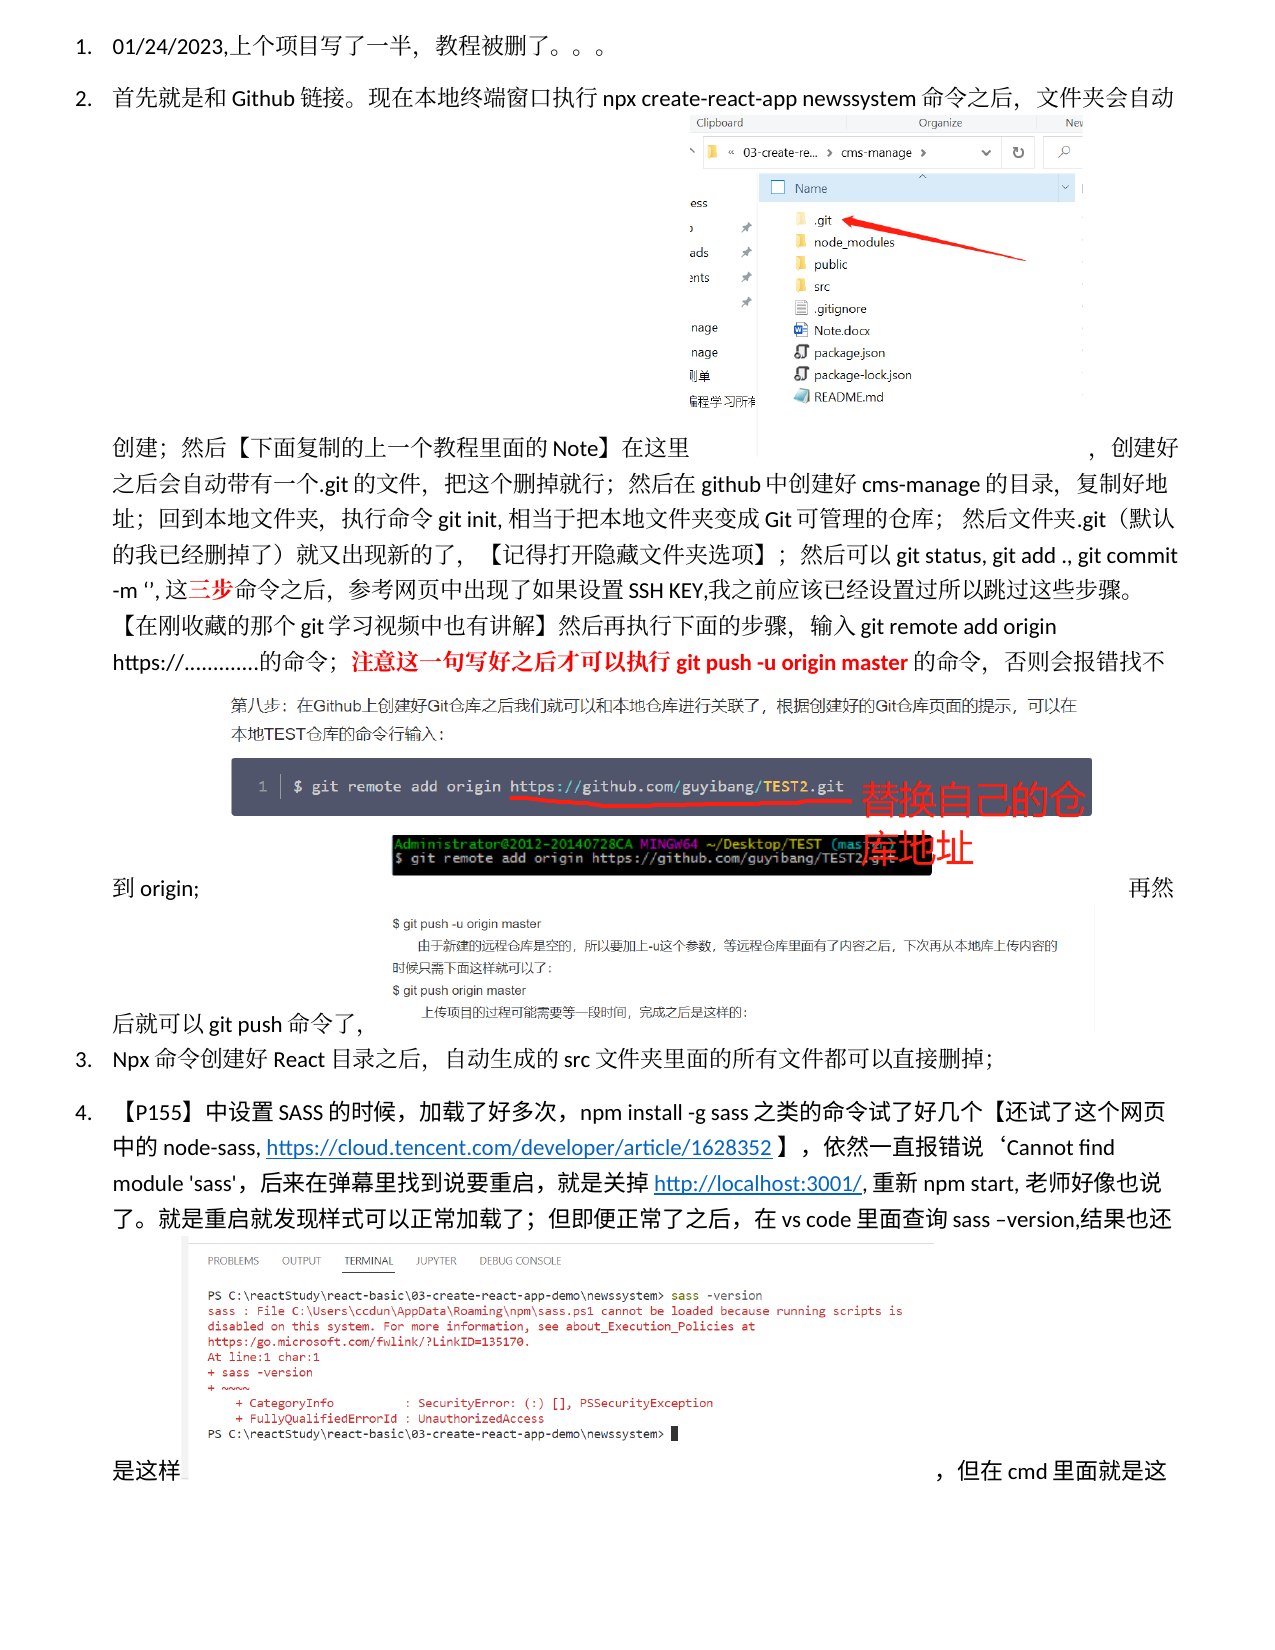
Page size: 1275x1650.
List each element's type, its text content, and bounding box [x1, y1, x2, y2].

picture [690, 115, 1083, 457]
list 01/24/2023,上个项目写了一半，教程被删了。。。 [75, 28, 1181, 61]
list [75, 1093, 1181, 1486]
list Npx命令创建好React目录之后，自动生成的src文件夹里面的所有文件都可以直接删掉； [75, 1041, 1181, 1074]
picture [181, 1236, 935, 1480]
picture [199, 679, 1124, 897]
picture [378, 906, 1095, 1032]
